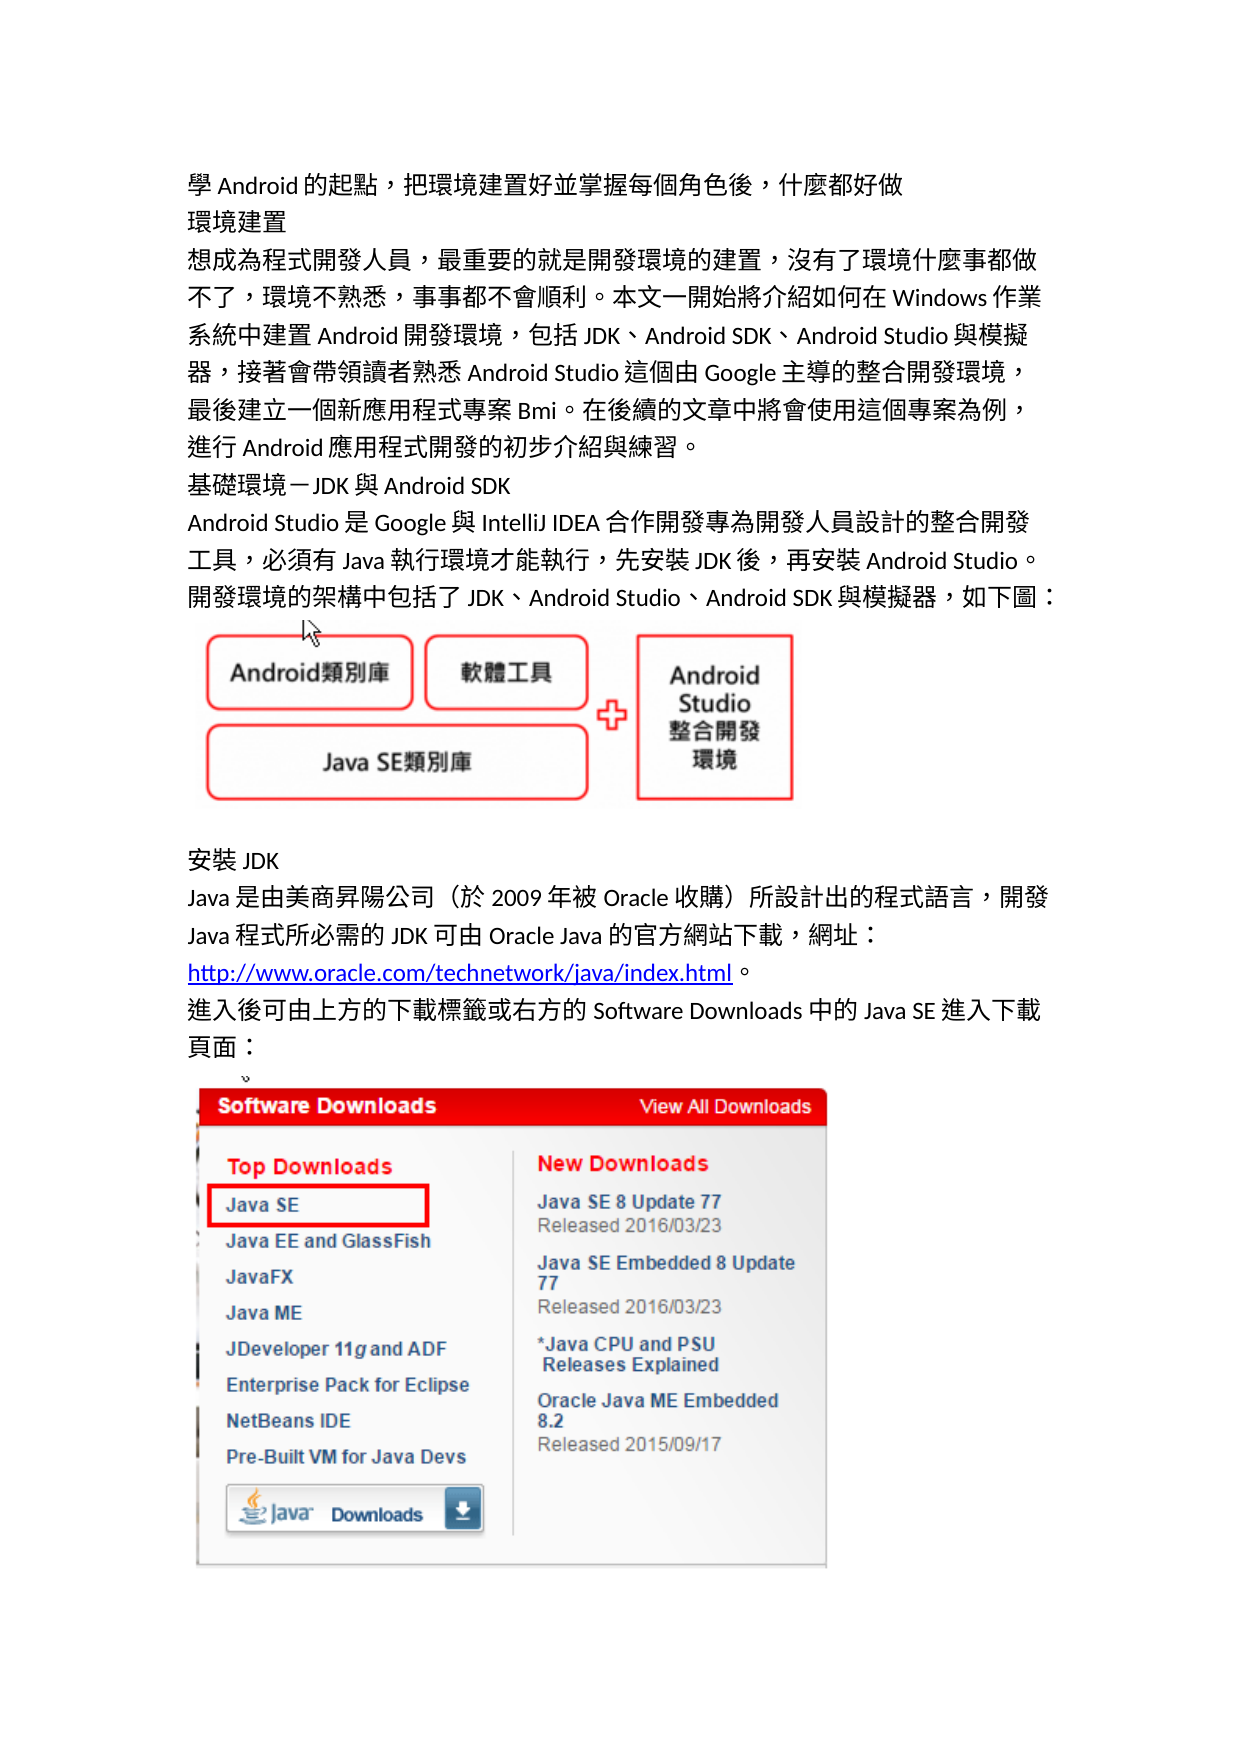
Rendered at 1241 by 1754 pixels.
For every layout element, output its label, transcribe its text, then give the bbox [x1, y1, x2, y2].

text 環境建置 [187, 202, 1053, 239]
text 安裝JDK [187, 839, 1053, 877]
picture [187, 1076, 868, 1578]
text 基礎環境－JDK與Android SDK [187, 464, 1053, 502]
picture [187, 620, 858, 834]
text Java 是由美商昇陽公司（於 2009 年被 Oracle 收購）所設計出的程式語言，開發 Java 程式所必需的 JDK 可由 Oracle Java 的官方網站下載，網址： [187, 877, 1053, 952]
text 學Android的起點，把環境建置好並掌握每個角色後，什麼都好做 [187, 164, 1053, 202]
text Android Studio是Google與IntelliJ IDEA合作開發專為開發人員設計的整合開發工具，必須有Java執行環境才能執行，先安裝JDK後，再安裝Android Studio。開發環境的架構中包括了JDK、Android Studio、Android SDK與模擬器，如下圖： [187, 502, 1053, 614]
text http://www.oracle.com/technetwork/java/index.html。 [187, 952, 1053, 989]
text 進入後可由上方的下載標籤或右方的 Software Downloads 中的 Java SE 進入下載頁面： [187, 989, 1053, 1064]
text 想成為程式開發人員，最重要的就是開發環境的建置，沒有了環境什麼事都做不了，環境不熟悉，事事都不會順利。本文一開始將介紹如何在Windows作業系統中建置Android開發環境，包括JDK、Android SDK、Android Studio與模擬器，接著會帶領讀者熟悉Android Studio這個由Google主導的整合開發環境，最後建立一個新應用程式專案Bmi。在後續的文章中將會使用這個專案為例，進行Android應用程式開發的初步介紹與練習。 [187, 239, 1053, 464]
